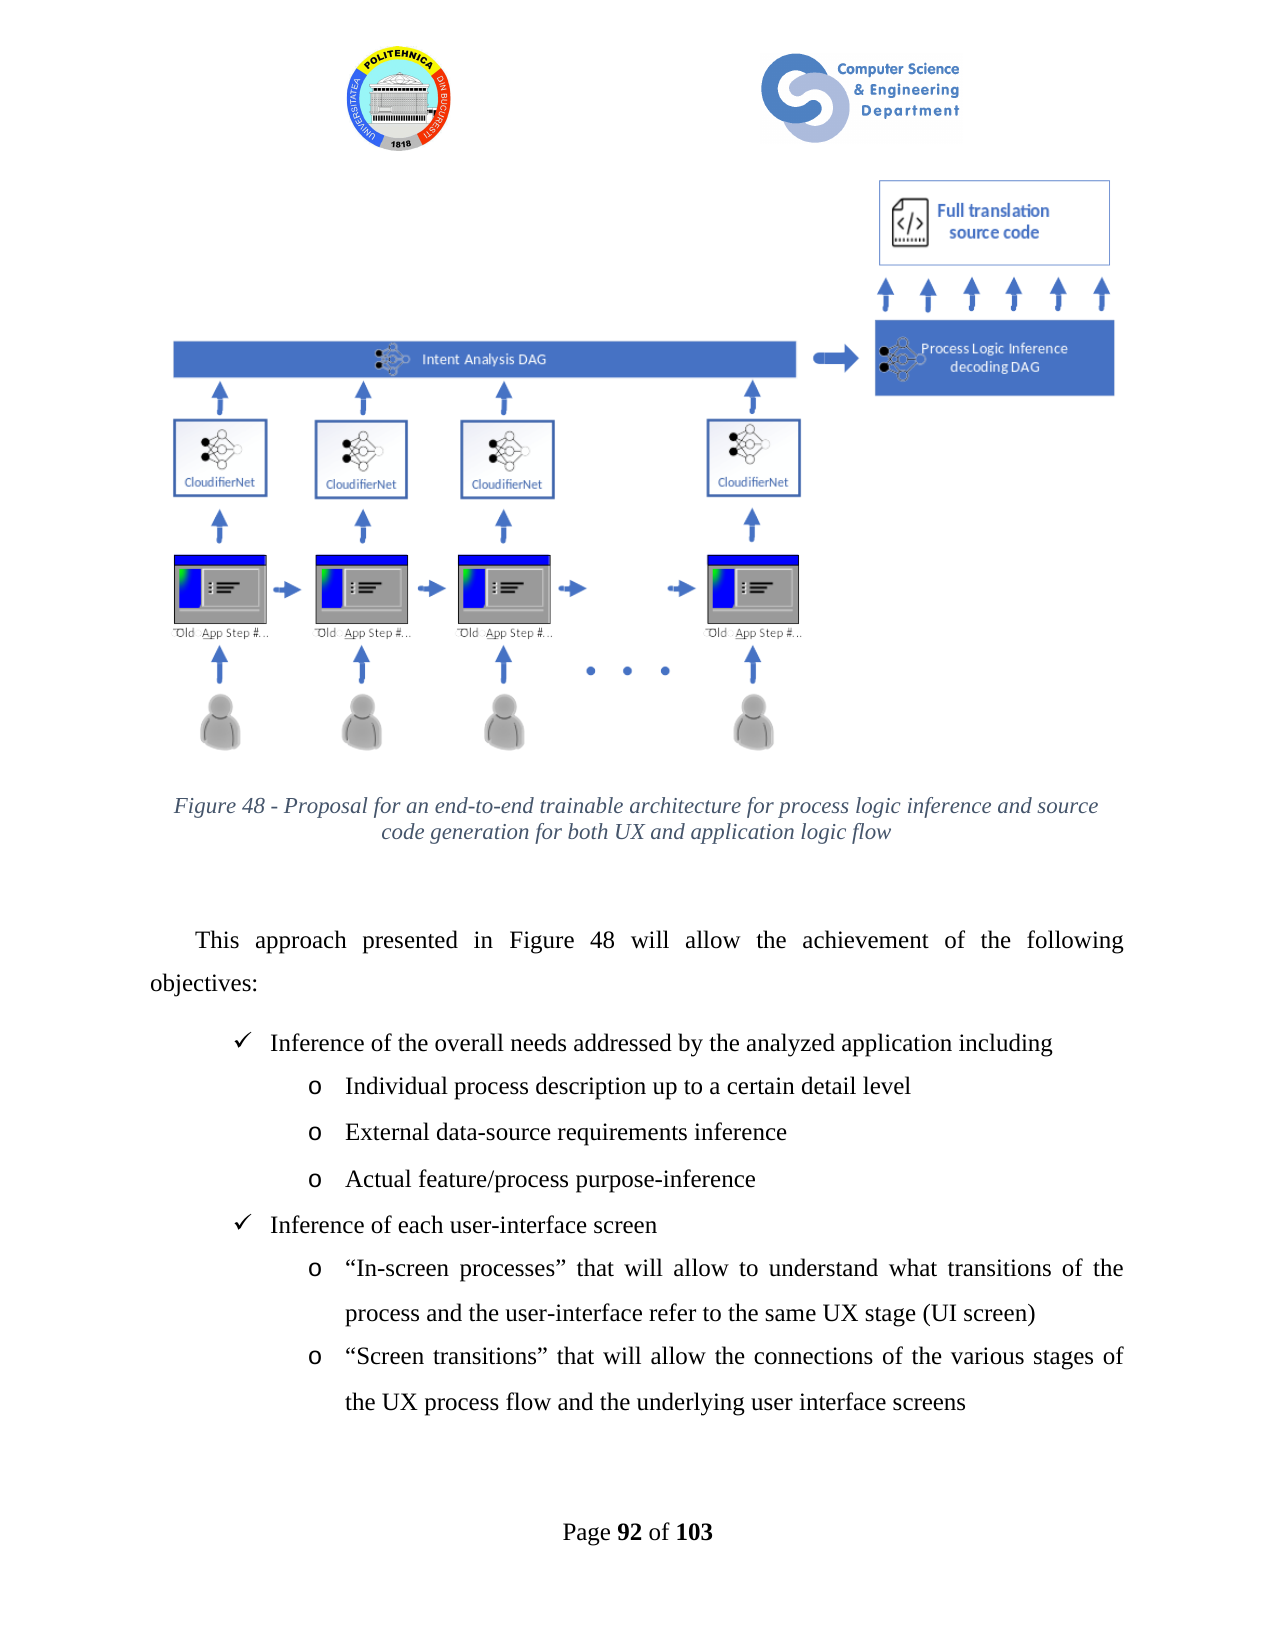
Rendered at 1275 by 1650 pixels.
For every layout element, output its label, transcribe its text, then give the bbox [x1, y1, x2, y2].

list Actual feature/process purpose-inference [307, 1164, 1125, 1194]
list Inference of the overall needs addressed by the analyzed application including [232, 1028, 1125, 1057]
list “Screen transitions” that will allow the connections of the various stages of the UX process flow and the underlying user interface screens [307, 1341, 1125, 1415]
picture [346, 46, 451, 151]
list Inference of each user-interface screen [232, 1210, 1125, 1239]
list “In-screen processes” that will allow to understand what transitions of the process and the user-interface refer to the same UX stage (UI screen) [307, 1253, 1125, 1327]
list Individual process description up to a certain detail level [307, 1071, 1125, 1102]
picture [760, 53, 963, 144]
list External data-source requirements inference [307, 1117, 1125, 1148]
